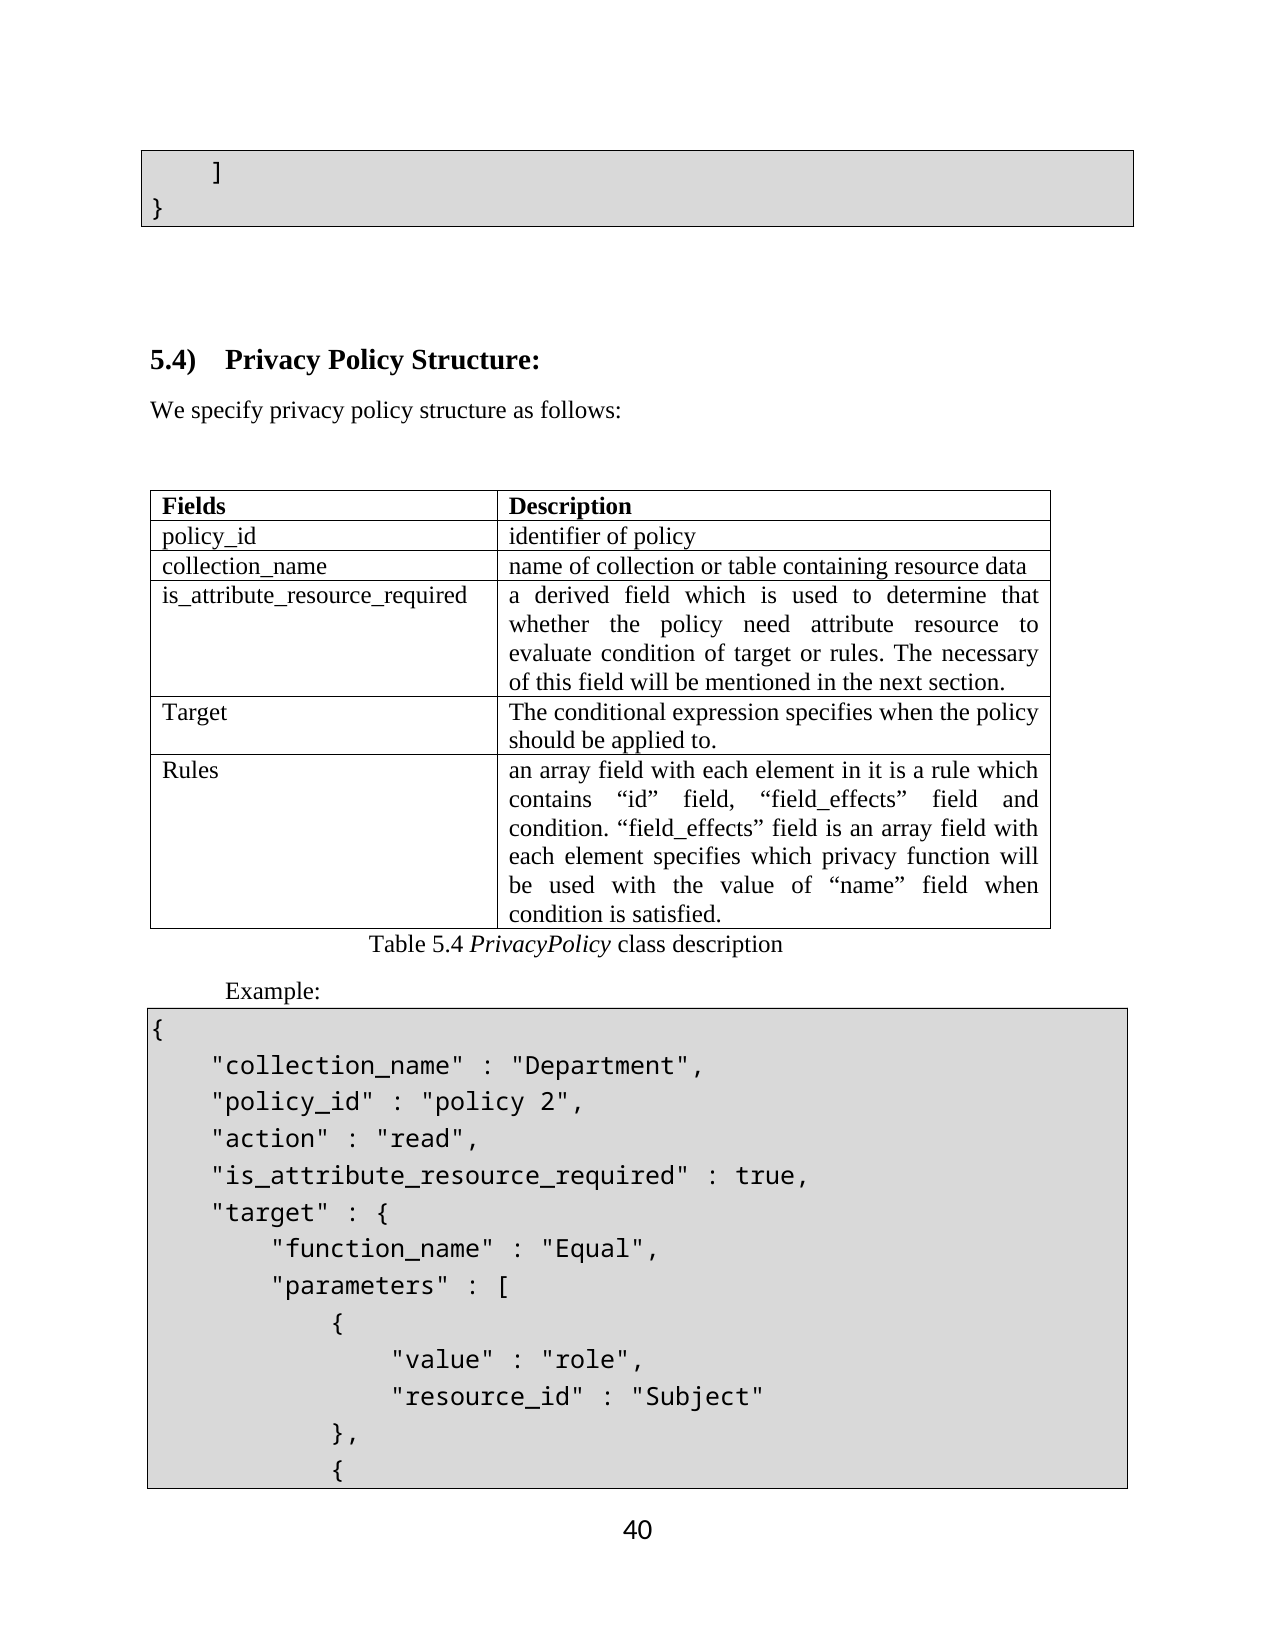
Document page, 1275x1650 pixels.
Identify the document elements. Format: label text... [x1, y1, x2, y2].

list { [148, 1009, 1127, 1044]
list "collection_name" : "Department", [148, 1044, 1127, 1081]
list "target" : { [148, 1191, 1127, 1228]
table_cell name of collection or table containing resource data [498, 551, 1050, 579]
table_cell policy_id [151, 521, 497, 550]
table_header Description [498, 491, 1050, 520]
list "function_name" : "Equal", [148, 1228, 1127, 1265]
table_cell identifier of policy [498, 521, 1050, 550]
list "value" : "role", [148, 1338, 1127, 1375]
list "parameters" : [ [148, 1265, 1127, 1302]
list "policy_id" : "policy 2", [148, 1081, 1127, 1118]
list ] [142, 151, 1133, 187]
text We specify privacy policy structure as follows: [150, 395, 1125, 423]
list }, [148, 1412, 1127, 1449]
list Example: [225, 976, 1125, 1005]
list Privacy Policy Structure: [150, 342, 1125, 375]
table_cell Target [151, 697, 497, 754]
list "is_attribute_resource_required" : true, [148, 1154, 1127, 1191]
table_header Fields [151, 491, 497, 520]
list { [148, 1449, 1127, 1488]
table_cell is_attribute_resource_required [151, 581, 497, 696]
table_cell The conditional expression specifies when the policy should be applied to. [498, 697, 1050, 754]
table_cell a derived field which is used to determine that whether the policy need attribute resource to evaluate condition of target or rules. The necessary of this field will be mentioned in the next section. [498, 581, 1050, 696]
list } [142, 187, 1133, 226]
list "resource_id" : "Subject" [148, 1375, 1127, 1412]
table_cell collection_name [151, 551, 497, 579]
list "action" : "read", [148, 1118, 1127, 1154]
table_cell Rules [151, 755, 497, 928]
list { [148, 1302, 1127, 1338]
text Table 5.4 PrivacyPolicy class description [150, 929, 1125, 957]
table_cell an array field with each element in it is a rule which contains “id” field, “field_effects” field and condition. “field_effects” field is an array field with each element specifies which privacy function will be used with the value of “name” field when condition is satisfied. [498, 755, 1050, 928]
